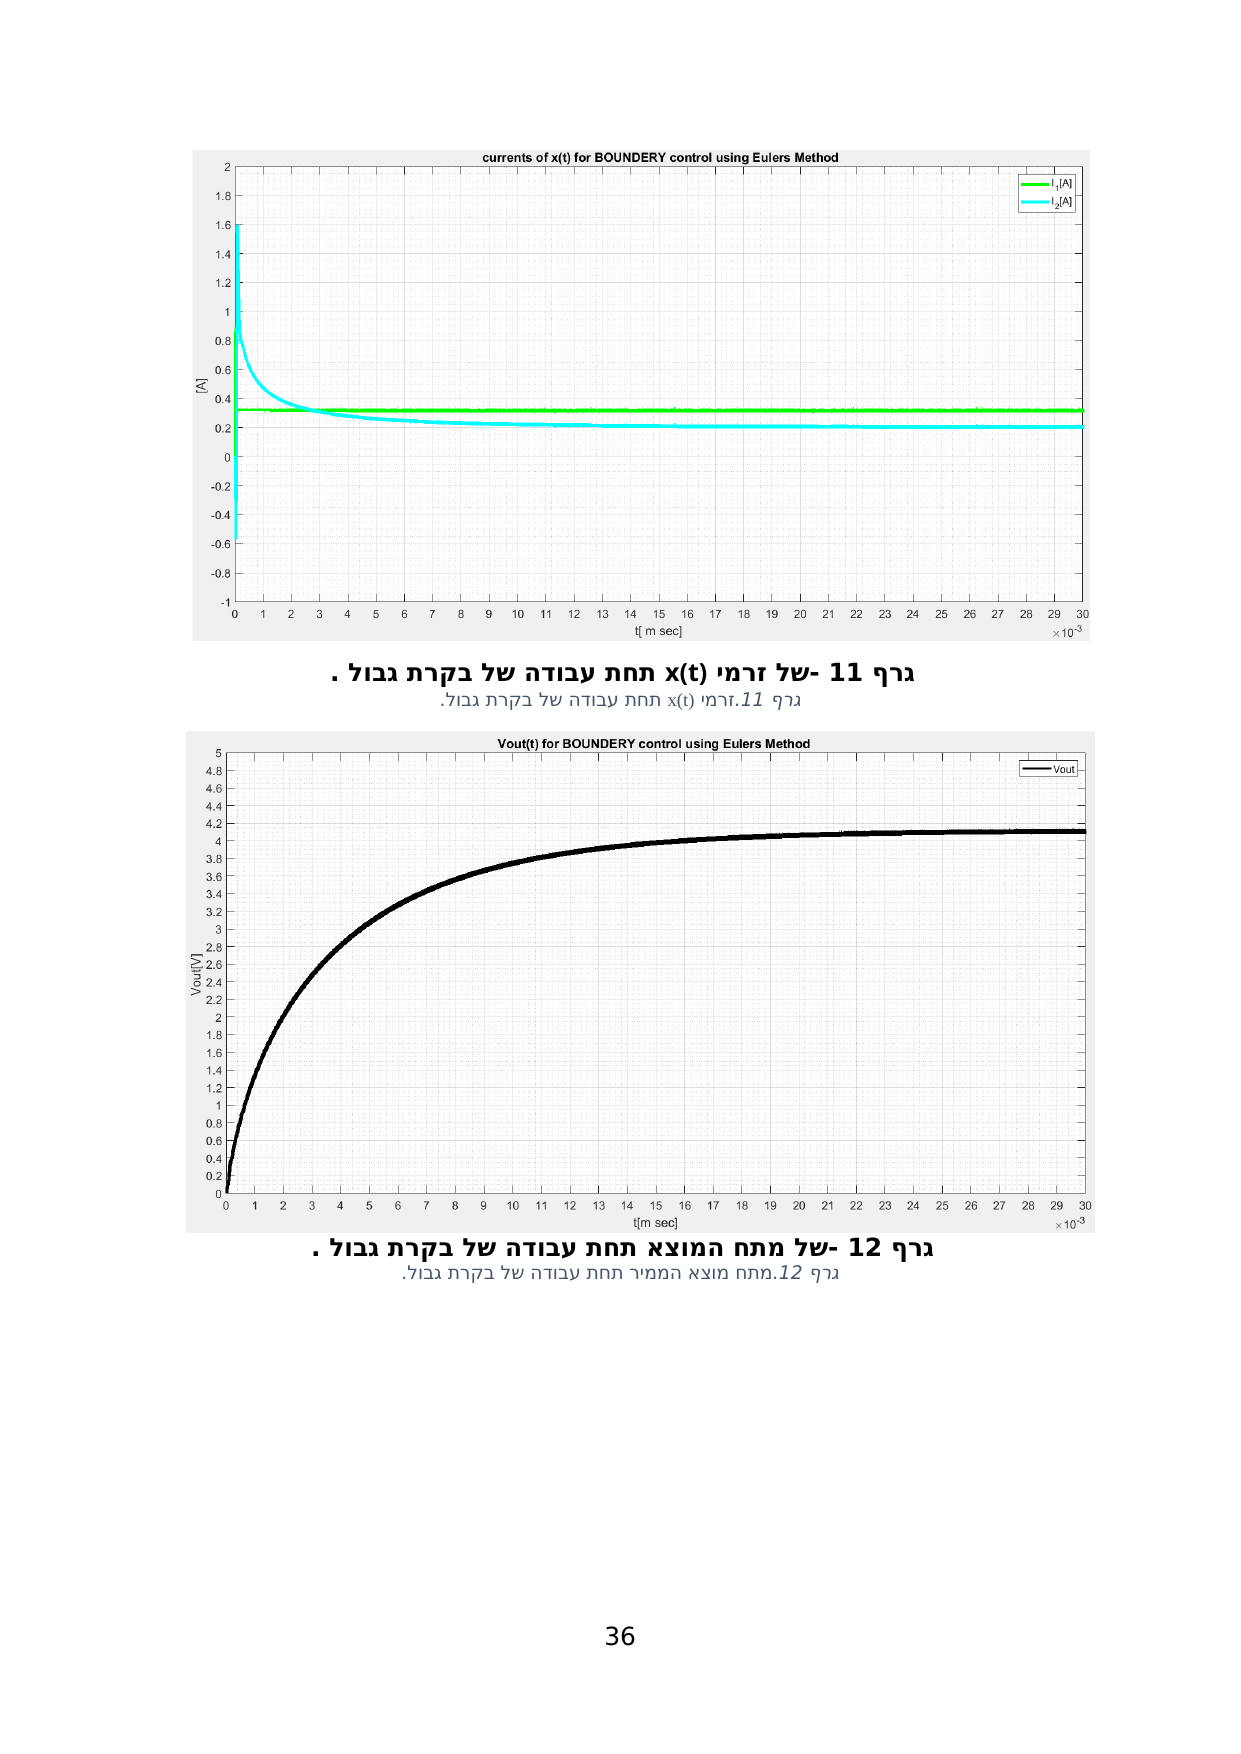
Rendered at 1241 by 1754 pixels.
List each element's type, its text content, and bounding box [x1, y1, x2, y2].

text גרף 12.מתח מוצא הממיר תחת עבודה של בקרת גבול. [150, 1262, 1090, 1284]
text גרף 11.זרמי x(t) תחת עבודה של בקרת גבול. [150, 689, 1090, 711]
picture [185, 731, 1095, 1233]
text גרף 11 -של זרמי x(t) תחת עבודה של בקרת גבול . [150, 654, 1095, 689]
text גרף 12 -של מתח המוצא תחת עבודה של בקרת גבול . [150, 1233, 1095, 1262]
picture [192, 150, 1090, 641]
